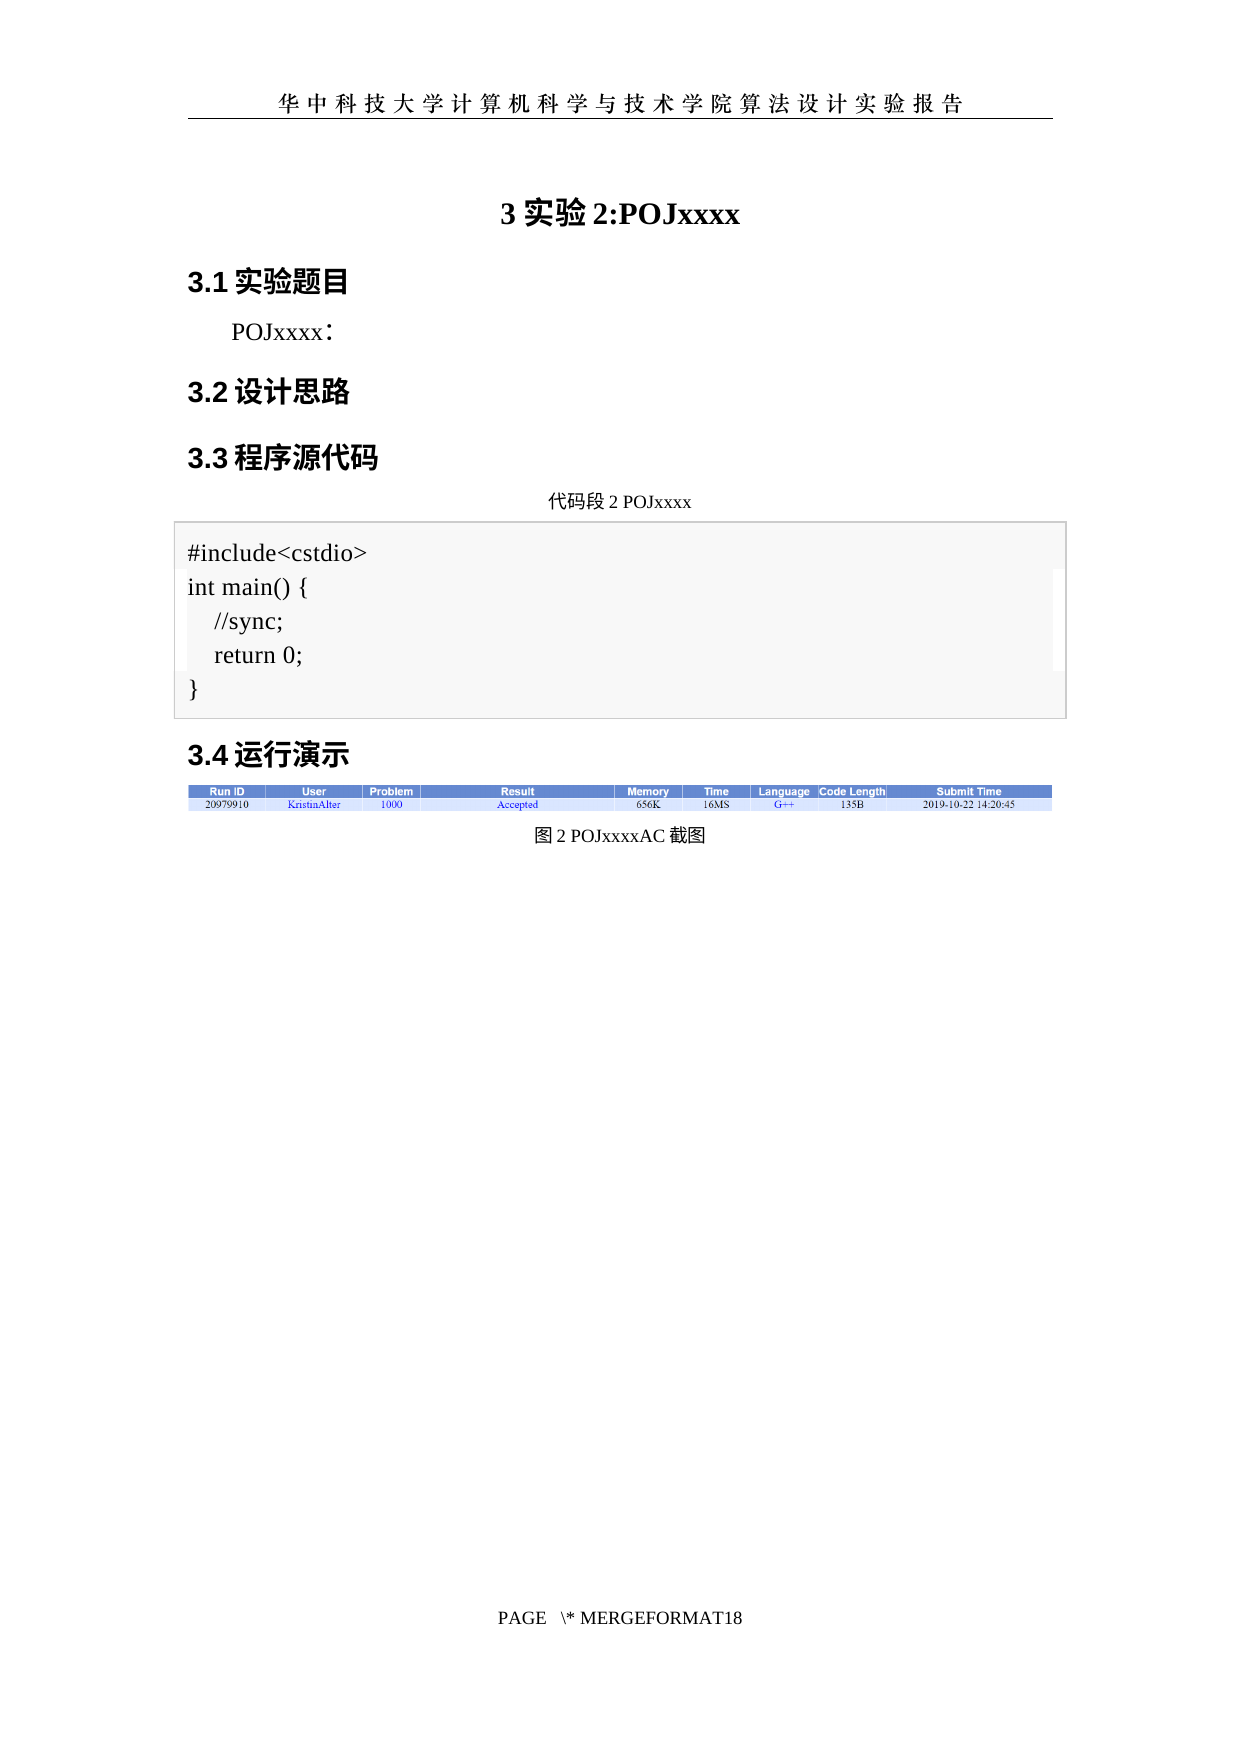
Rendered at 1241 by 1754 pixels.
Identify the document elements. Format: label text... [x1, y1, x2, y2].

text int main() { [187, 569, 1053, 603]
picture [187, 784, 1053, 812]
subtitle 3.3程序源代码 [187, 434, 1053, 477]
text 代码段2 POJxxxx [187, 487, 1053, 514]
text POJxxxx： [187, 311, 1053, 347]
subtitle 3.2设计思路 [187, 369, 1053, 411]
subtitle 3 实验2:POJxxxx [187, 188, 1053, 233]
subtitle 3.4运行演示 [187, 732, 1053, 774]
text } [175, 657, 1065, 718]
text //sync; [187, 603, 1053, 637]
text return 0; [187, 637, 1053, 657]
text 图2 POJxxxxAC截图 [187, 820, 1053, 847]
subtitle 3.1实验题目 [187, 258, 1053, 301]
text #include<cstdio> [175, 523, 1065, 569]
